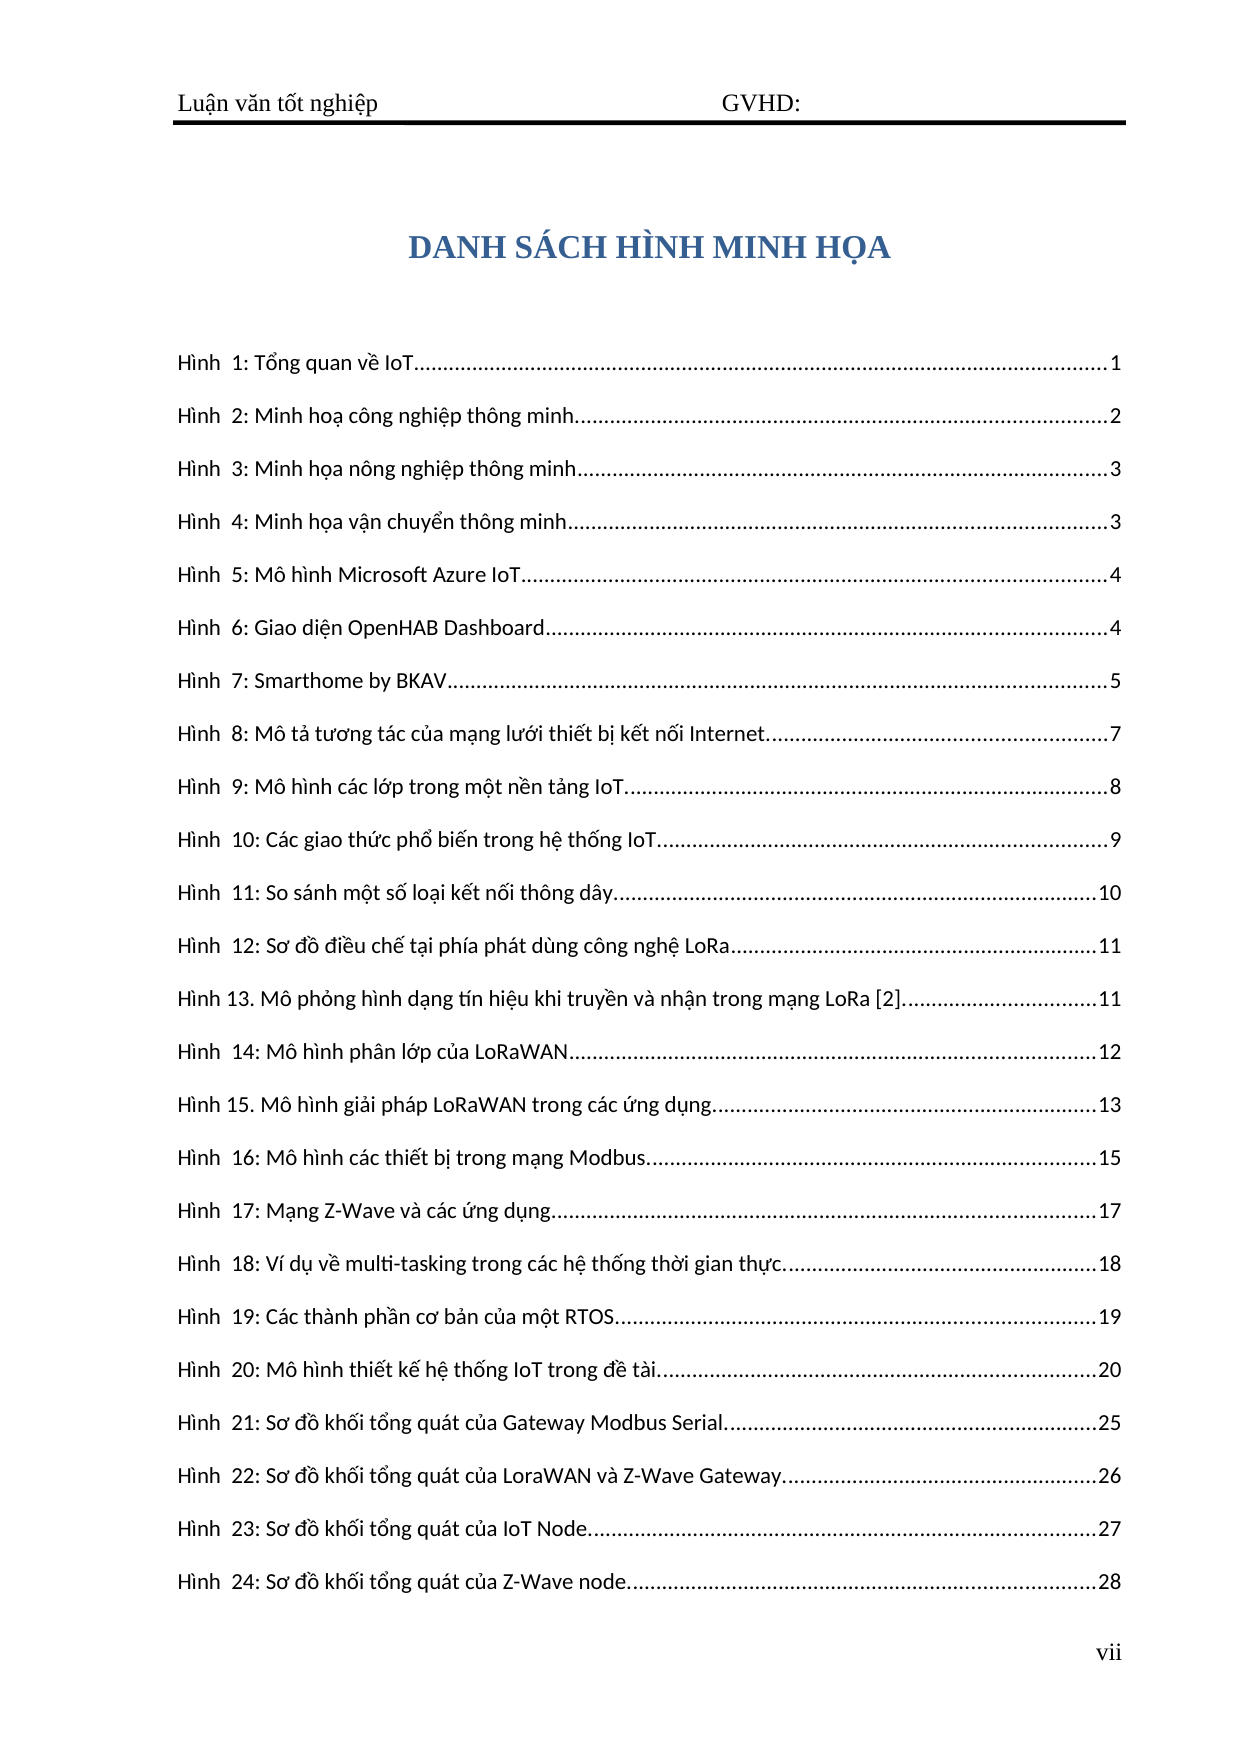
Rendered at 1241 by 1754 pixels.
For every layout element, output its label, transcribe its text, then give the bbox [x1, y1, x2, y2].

text Hình 1: Tổng quan về IoT. 1 [177, 348, 1122, 376]
subtitle DANH SÁCH HÌNH MINH HỌA [177, 227, 1122, 266]
text Hình 5: Mô hình Microsoft Azure IoT. 4 [177, 560, 1122, 588]
text Hình 20: Mô hình thiết kế hệ thống IoT trong đề tài. 20 [177, 1355, 1122, 1383]
text Hình 14: Mô hình phân lớp của LoRaWAN 12 [177, 1037, 1122, 1065]
text Hình 13. Mô phỏng hình dạng tín hiệu khi truyền và nhận trong mạng LoRa [2]. 11 [177, 984, 1122, 1012]
text Hình 24: Sơ đồ khối tổng quát của Z-Wave node. 28 [177, 1567, 1122, 1595]
text Hình 15. Mô hình giải pháp LoRaWAN trong các ứng dụng. 13 [177, 1090, 1122, 1118]
text Hình 8: Mô tả tương tác của mạng lưới thiết bị kết nối Internet. 7 [177, 719, 1122, 747]
text Hình 9: Mô hình các lớp trong một nền tảng IoT. 8 [177, 772, 1122, 800]
text Hình 12: Sơ đồ điều chế tại phía phát dùng công nghệ LoRa. 11 [177, 931, 1122, 959]
text Hình 23: Sơ đồ khối tổng quát của IoT Node. 27 [177, 1514, 1122, 1542]
text Hình 17: Mạng Z-Wave và các ứng dụng. 17 [177, 1196, 1122, 1224]
text Hình 11: So sánh một số loại kết nối thông dây. 10 [177, 878, 1122, 906]
text Hình 19: Các thành phần cơ bản của một RTOS. 19 [177, 1302, 1122, 1330]
text Hình 22: Sơ đồ khối tổng quát của LoraWAN và Z-Wave Gateway. 26 [177, 1461, 1122, 1489]
text Hình 3: Minh họa nông nghiệp thông minh 3 [177, 454, 1122, 482]
text Hình 6: Giao diện OpenHAB Dashboard. 4 [177, 613, 1122, 641]
text Hình 2: Minh hoạ công nghiệp thông minh. 2 [177, 401, 1122, 429]
text Hình 16: Mô hình các thiết bị trong mạng Modbus. 15 [177, 1143, 1122, 1171]
text Hình 4: Minh họa vận chuyển thông minh. 3 [177, 507, 1122, 535]
text Hình 10: Các giao thức phổ biến trong hệ thống IoT. 9 [177, 825, 1122, 853]
text Hình 7: Smarthome by BKAV. 5 [177, 666, 1122, 694]
text Hình 21: Sơ đồ khối tổng quát của Gateway Modbus Serial. 25 [177, 1408, 1122, 1436]
text Hình 18: Ví dụ về multi-tasking trong các hệ thống thời gian thực. 18 [177, 1249, 1122, 1277]
